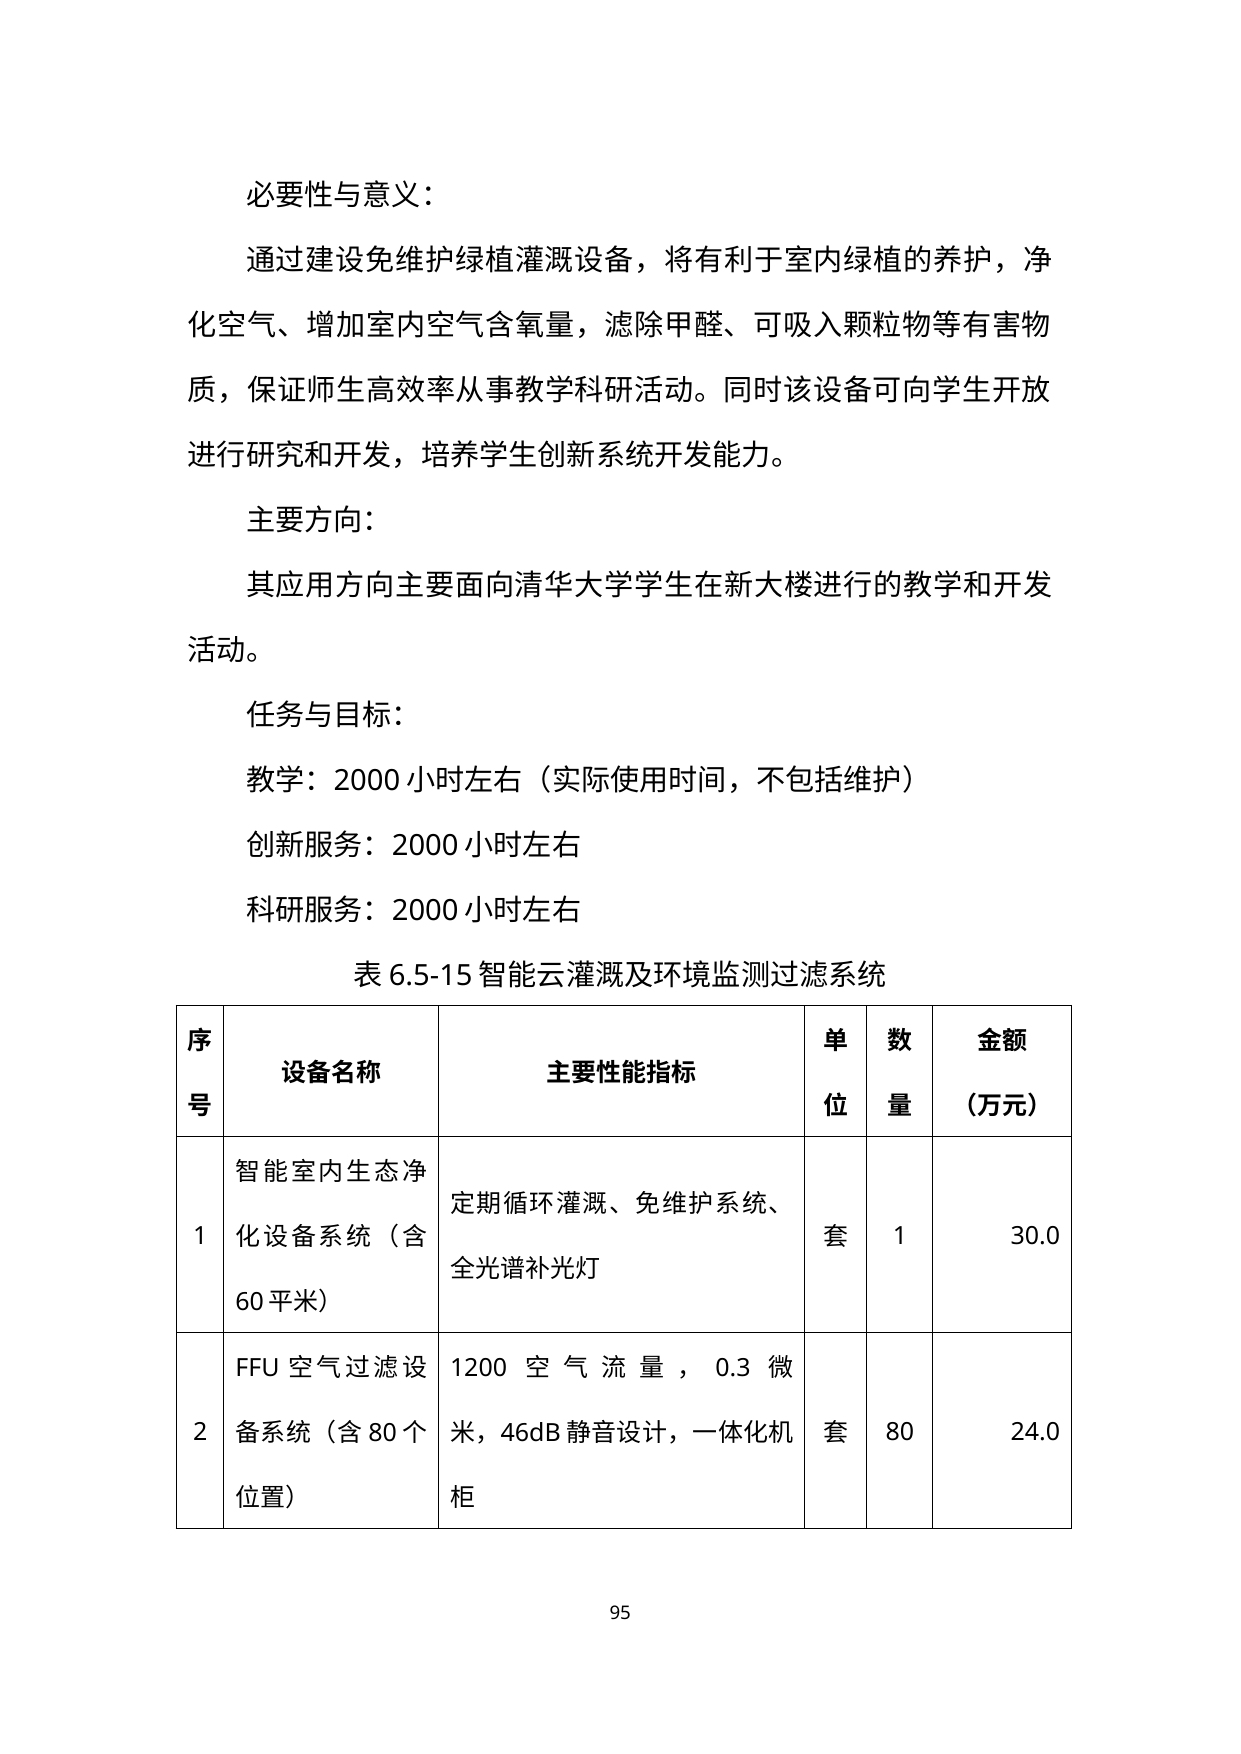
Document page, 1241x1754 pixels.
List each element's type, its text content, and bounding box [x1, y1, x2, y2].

table_header 序号 [177, 1006, 223, 1136]
list 教学：2000小时左右（实际使用时间，不包括维护） [187, 745, 1053, 810]
table_header 设备名称 [224, 1006, 438, 1136]
table_header 主要性能指标 [439, 1006, 804, 1136]
table_cell FFU空气过滤设备系统（含80个位置） [224, 1333, 438, 1528]
list 其应用方向主要面向清华大学学生在新大楼进行的教学和开发活动。 [187, 550, 1053, 680]
table_cell 套 [805, 1333, 866, 1528]
table_cell 定期循环灌溉、免维护系统、全光谱补光灯 [439, 1137, 804, 1332]
list 通过建设免维护绿植灌溉设备，将有利于室内绿植的养护，净化空气、增加室内空气含氧量，滤除甲醛、可吸入颗粒物等有害物质，保证师生高效率从事教学科研活动。同时该设备可向学生开放进行研究和开发，培养学生创新系统开发能力。 [187, 225, 1053, 485]
table_cell 1200空气流量，0.3微米，46dB静音设计，一体化机柜 [439, 1333, 804, 1528]
table_cell 80 [867, 1333, 932, 1528]
table_cell 套 [805, 1137, 866, 1332]
list 必要性与意义： [187, 160, 1053, 225]
list 创新服务：2000小时左右 [187, 810, 1053, 875]
list 科研服务：2000小时左右 [187, 875, 1053, 940]
table_cell 1 [177, 1137, 223, 1332]
table_cell 1 [867, 1137, 932, 1332]
table_header 金额 （万元） [933, 1006, 1071, 1136]
list 任务与目标： [187, 680, 1053, 745]
table_cell 2 [177, 1333, 223, 1528]
table_header 单位 [805, 1006, 866, 1136]
table_cell 智能室内生态净化设备系统（含60平米） [224, 1137, 438, 1332]
list 主要方向： [187, 485, 1053, 550]
table_header 数量 [867, 1006, 932, 1136]
text 表6.5-15智能云灌溉及环境监测过滤系统 [187, 940, 1053, 1005]
table_cell 30.0 [933, 1137, 1071, 1332]
table_cell 24.0 [933, 1333, 1071, 1528]
